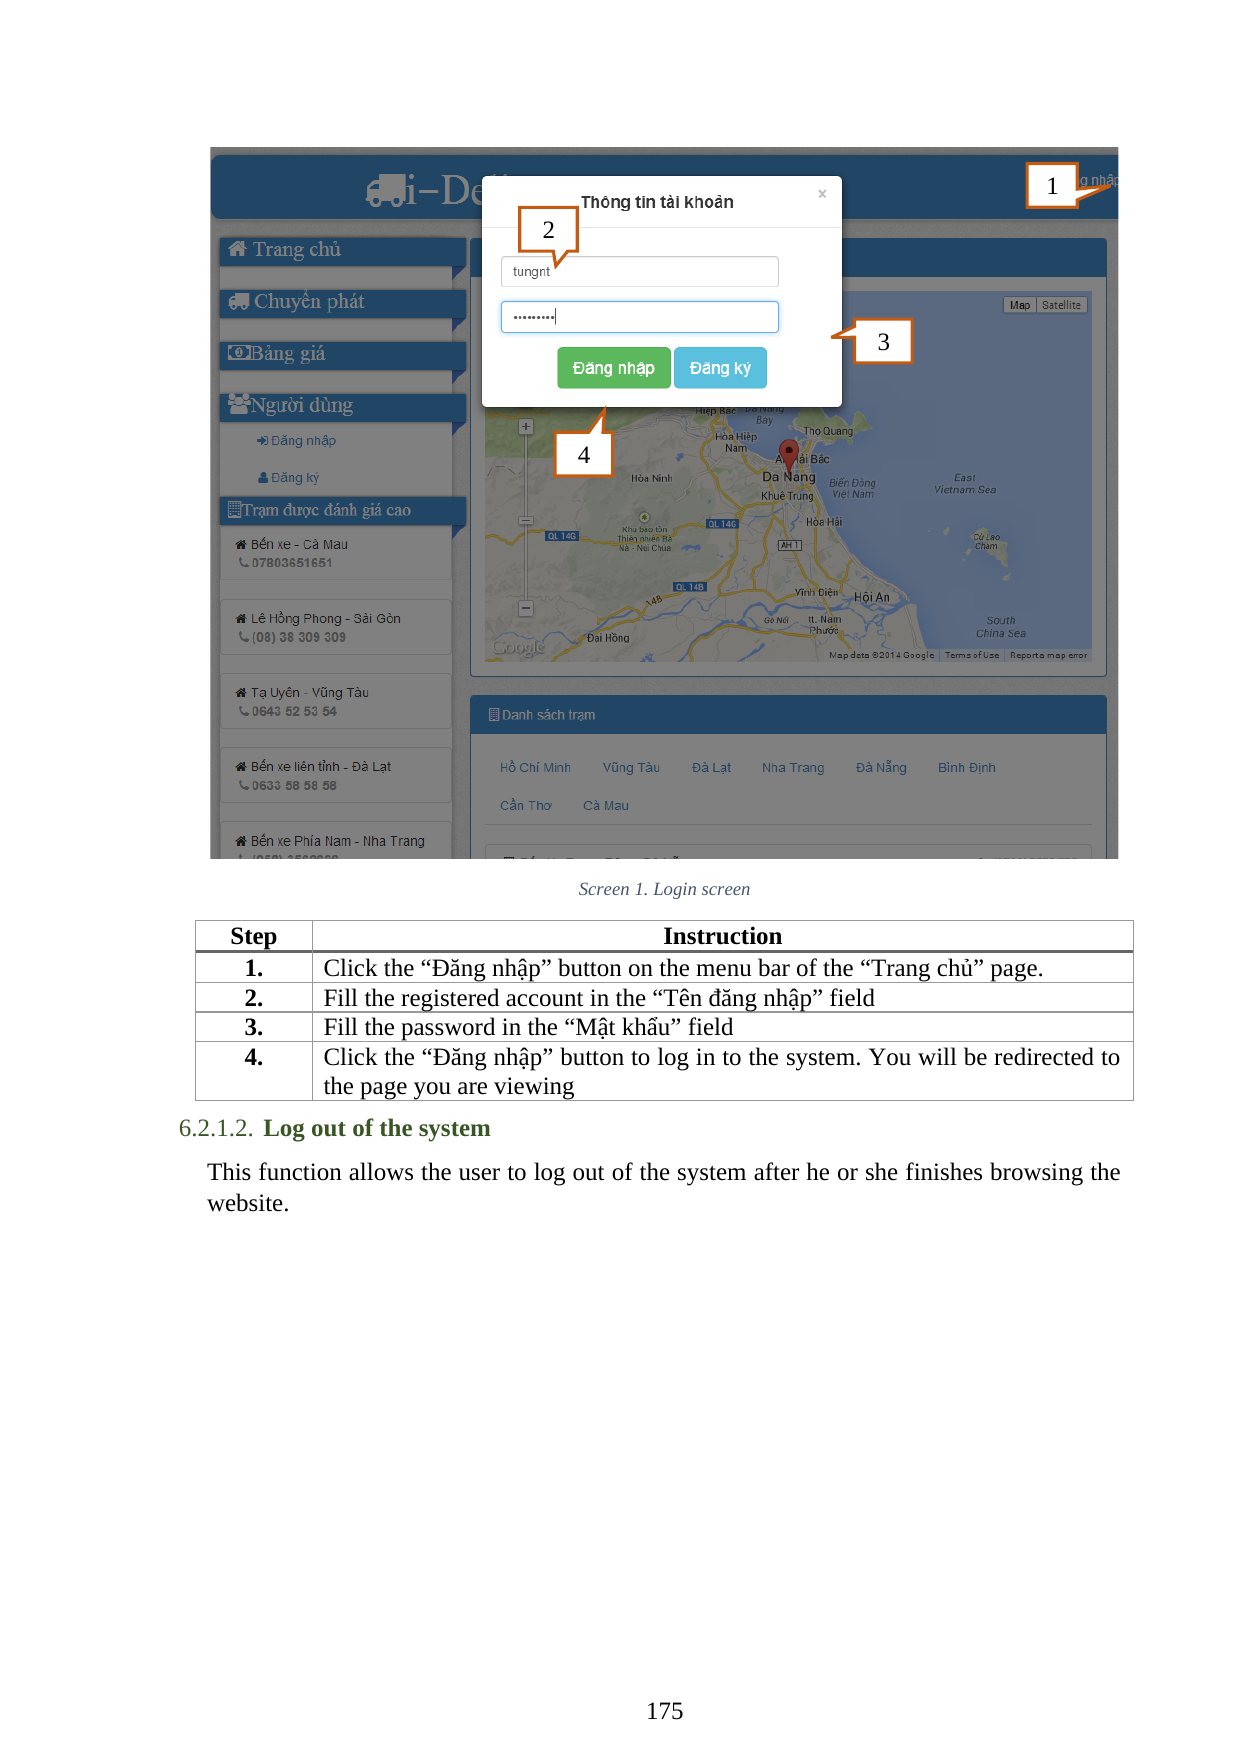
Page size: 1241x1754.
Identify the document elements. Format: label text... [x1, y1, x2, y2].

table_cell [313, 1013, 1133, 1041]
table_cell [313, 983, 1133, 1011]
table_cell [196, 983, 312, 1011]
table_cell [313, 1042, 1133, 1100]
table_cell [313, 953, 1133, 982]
text This function allows the user to log out of the system after he or she finishes browsing the website. [207, 1157, 1122, 1217]
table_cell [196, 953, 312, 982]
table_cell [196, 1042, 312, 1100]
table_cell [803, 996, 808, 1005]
subtitle Log out of the system [254, 1113, 1122, 1142]
picture [210, 147, 1119, 859]
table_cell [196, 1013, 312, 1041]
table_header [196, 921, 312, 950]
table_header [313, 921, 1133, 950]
